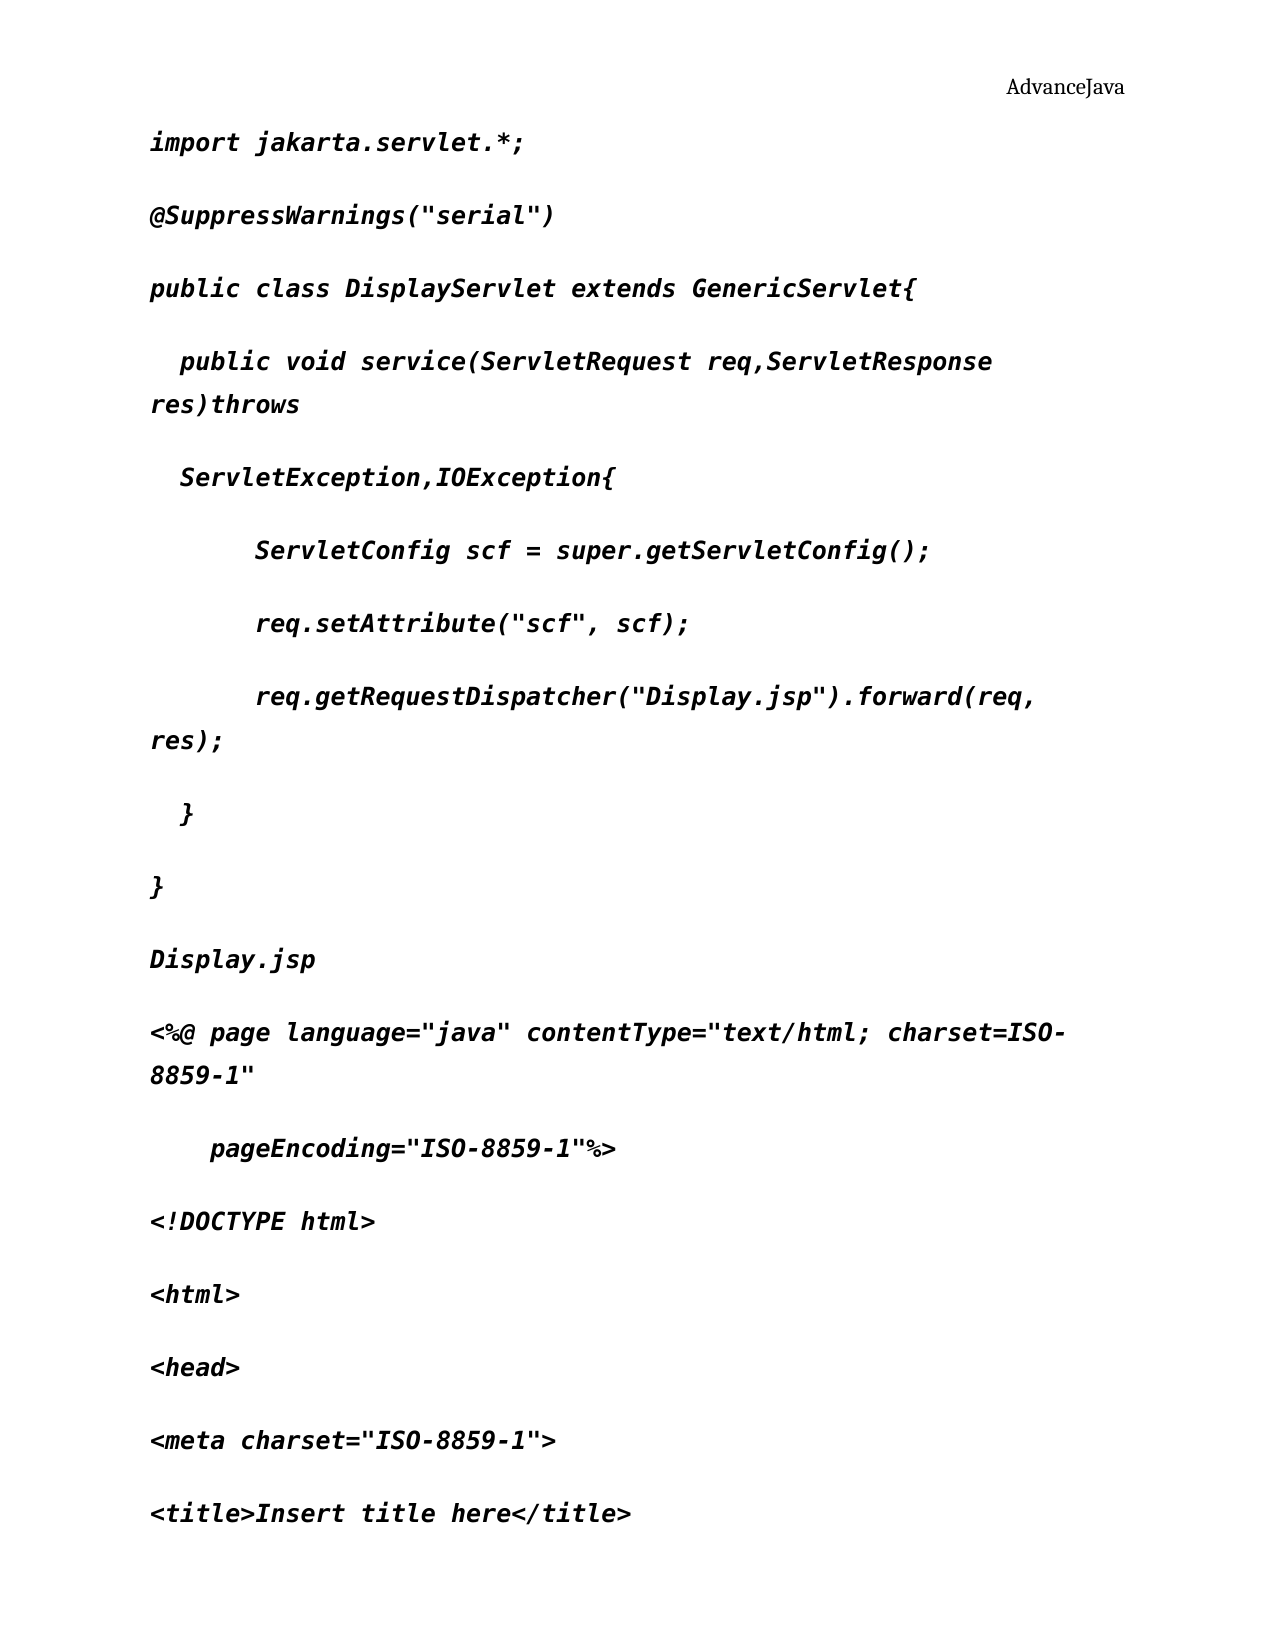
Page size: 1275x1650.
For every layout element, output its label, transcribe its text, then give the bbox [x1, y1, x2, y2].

text } [150, 872, 1125, 901]
text req.getRequestDispatcher("Display.jsp").forward(req, res); [150, 682, 1125, 755]
text pageEncoding="ISO-8859-1"%> [150, 1134, 1125, 1164]
text } [150, 799, 1125, 828]
text <meta charset="ISO-8859-1"> [150, 1426, 1125, 1455]
text <!DOCTYPE html> [150, 1207, 1125, 1237]
text Display.jsp [150, 945, 1125, 974]
text @SuppressWarnings("serial") [150, 201, 1125, 230]
text <title>Insert title here</title> [150, 1499, 1125, 1528]
text <head> [150, 1353, 1125, 1382]
text ServletException,IOException{ [150, 464, 1125, 493]
text public void service(ServletRequest req,ServletResponse res)throws [150, 347, 1125, 420]
text public class DisplayServlet extends GenericServlet{ [150, 274, 1125, 303]
text import jakarta.servlet.*; [150, 128, 1125, 157]
text <html> [150, 1280, 1125, 1309]
text ServletConfig scf = super.getServletConfig(); [150, 537, 1125, 566]
text <%@ page language="java" contentType="text/html; charset=ISO-8859-1" [150, 1018, 1125, 1091]
text req.setAttribute("scf", scf); [150, 609, 1125, 639]
